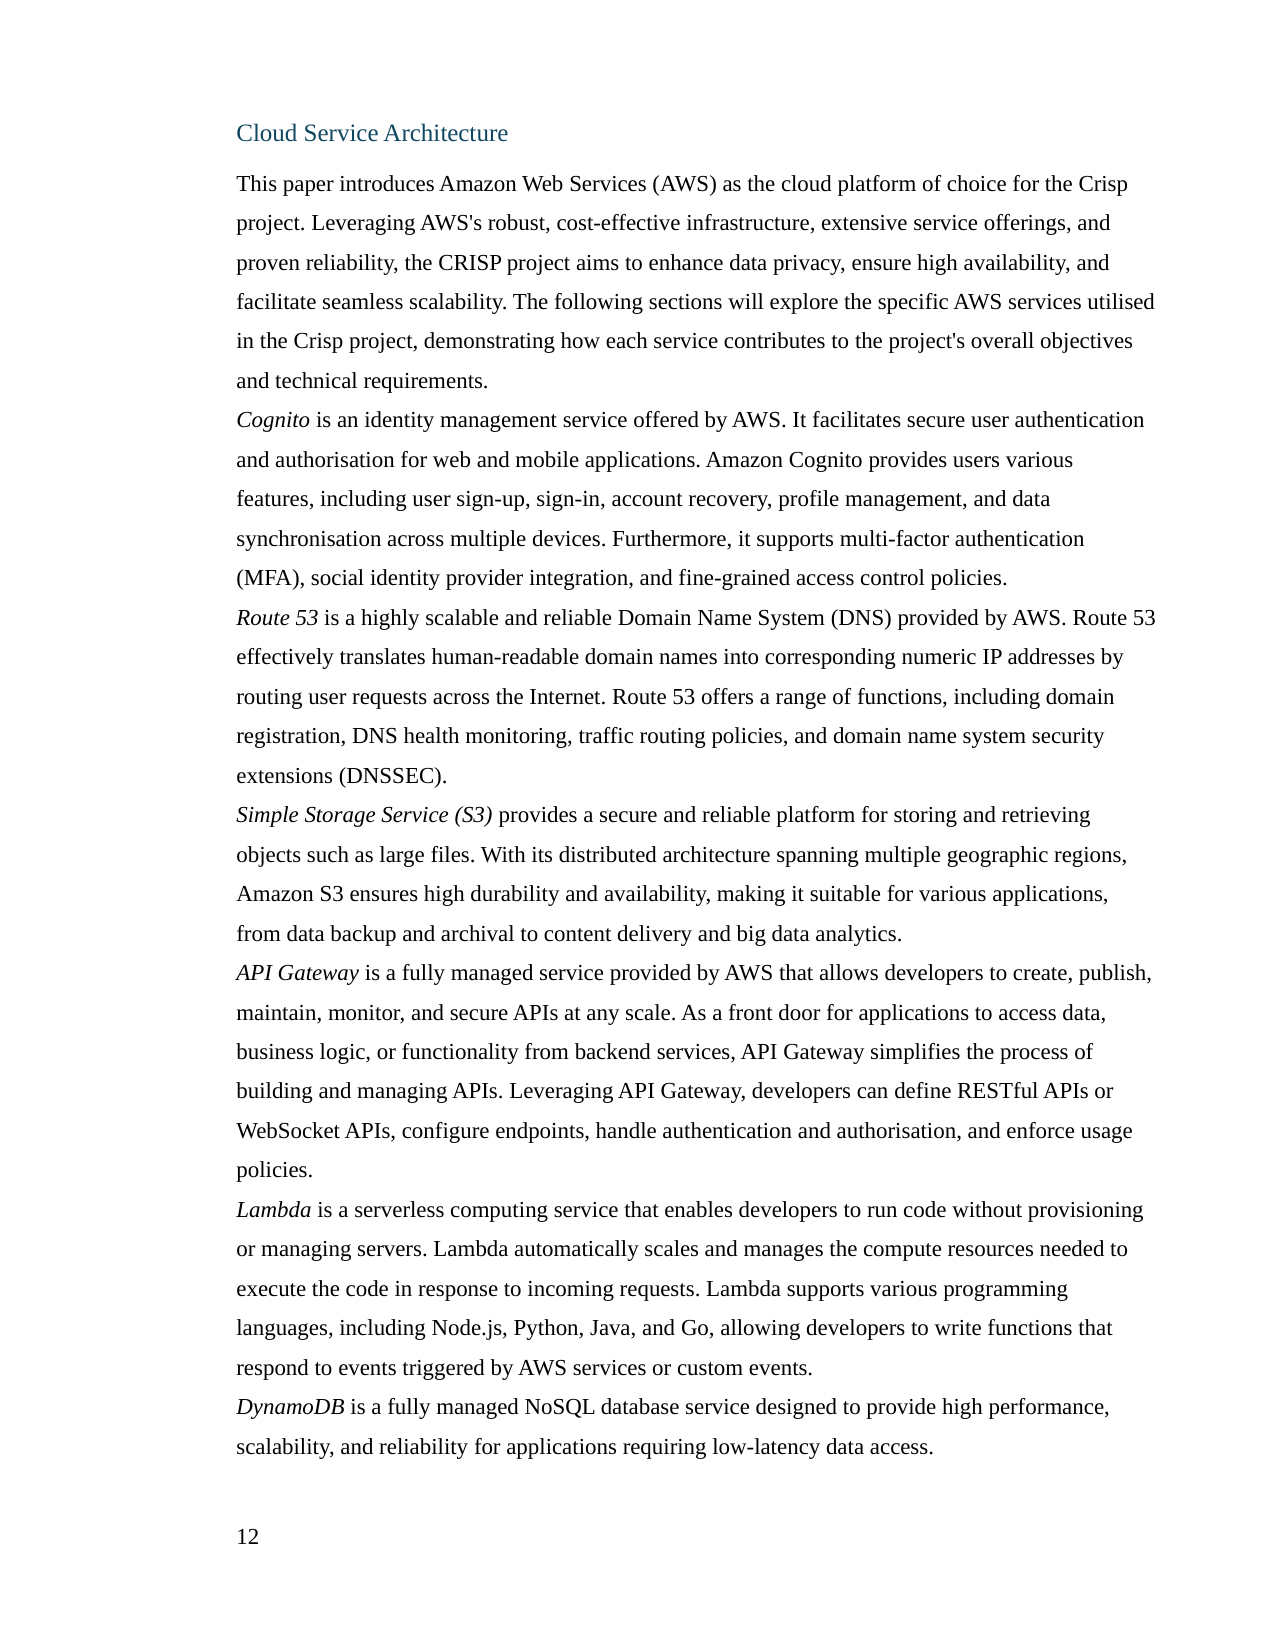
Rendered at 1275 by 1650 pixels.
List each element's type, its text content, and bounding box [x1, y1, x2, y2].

text Simple Storage Service (S3) provides a secure and reliable platform for storing and retrieving objects such as large files. With its distributed architecture spanning multiple geographic regions, Amazon S3 ensures high durability and availability, making it suitable for various applications, from data backup and archival to content delivery and big data analytics. [236, 801, 1157, 946]
text Route 53 is a highly scalable and reliable Domain Name System (DNS) provided by AWS. Route 53 effectively translates human-readable domain names into corresponding numeric IP addresses by routing user requests across the Internet. Route 53 offers a range of functions, including domain registration, DNS health monitoring, traffic routing policies, and domain name system security extensions (DNSSEC). [236, 604, 1157, 788]
text Lambda is a serverless computing service that enables developers to run code without provisioning or managing servers. Lambda automatically scales and manages the compute resources needed to execute the code in response to incoming requests. Lambda supports various programming languages, including Node.js, Python, Java, and Go, allowing developers to write functions that respond to events triggered by AWS services or custom events. [236, 1196, 1157, 1380]
text Cognito is an identity management service offered by AWS. It facilitates secure user authentication and authorisation for web and mobile applications. Amazon Cognito provides users various features, including user sign-up, sign-in, account recovery, profile management, and data synchronisation across multiple devices. Furthermore, it supports multi-factor authentication (MFA), social identity provider integration, and fine-grained access control policies. [236, 406, 1157, 591]
text This paper introduces Amazon Web Services (AWS) as the cloud platform of choice for the Crisp project. Leveraging AWS's robust, cost-effective infrastructure, extensive service offerings, and proven reliability, the CRISP project aims to enhance data privacy, ensure high availability, and facilitate seamless scalability. The following sections will explore the specific AWS services utilised in the Crisp project, demonstrating how each service contributes to the project's overall objectives and technical requirements. [236, 169, 1157, 393]
text DynamoDB is a fully managed NoSQL database service designed to provide high performance, scalability, and reliability for applications requiring low-latency data access. [236, 1393, 1157, 1459]
text API Gateway is a fully managed service provided by AWS that allows developers to create, publish, maintain, monitor, and secure APIs at any scale. As a front door for applications to access data, business logic, or functionality from backend services, API Gateway simplifies the process of building and managing APIs. Leveraging API Gateway, developers can define RESTful APIs or WebSocket APIs, configure endpoints, handle authentication and authorisation, and enforce usage policies. [236, 959, 1157, 1183]
subtitle Cloud Service Architecture [236, 118, 1157, 147]
